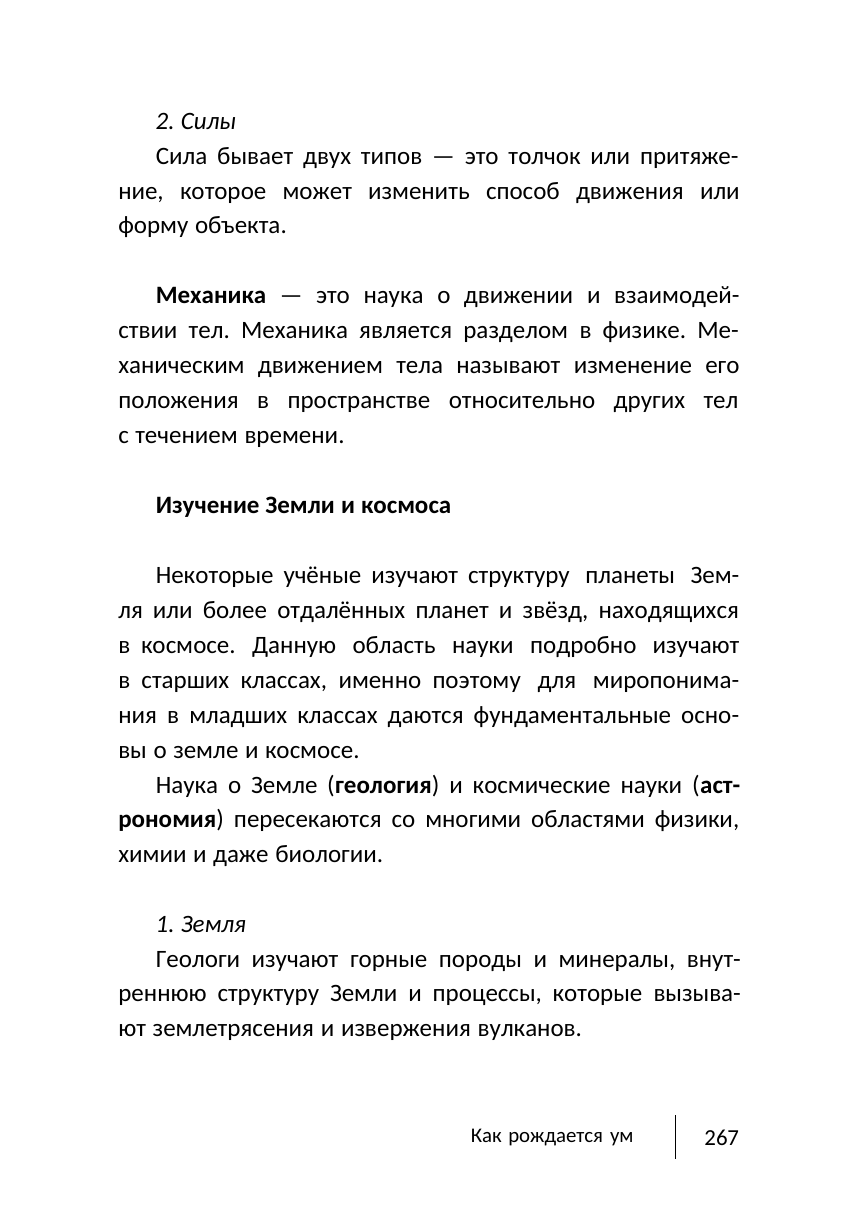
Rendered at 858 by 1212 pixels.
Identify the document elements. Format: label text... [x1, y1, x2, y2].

text Наука о Земле (геология) и космические науки (аст- рономия) пересекаются со многими областями физики, химии и даже биологии. [118, 769, 740, 869]
text Некоторые учёные изучают структуру планеты Зем- ля или более отдалённых планет и звёзд, находящихся в космосе. Данную область науки подробно изучают в старших классах, именно поэтому для миропонима- ния в младших классах даются фундаментальные осно- вы о земле и космосе. [118, 559, 739, 765]
list Силы [155, 105, 751, 136]
text Сила бывает двух типов — это толчок или притяже- ние, которое может изменить способ движения или форму объекта. [118, 140, 739, 240]
list Земля [155, 908, 751, 938]
text Механика — это наука о движении и взаимодей- ствии тел. Механика является разделом в физике. Ме- ханическим движением тела называют изменение его положения в пространстве относительно других тел с течением времени. [118, 279, 739, 450]
text Геологи изучают горные породы и минералы, внут- реннюю структуру Земли и процессы, которые вызыва- ют землетрясения и извержения вулканов. [118, 943, 741, 1042]
subtitle Изучение Земли и космоса [156, 489, 751, 519]
